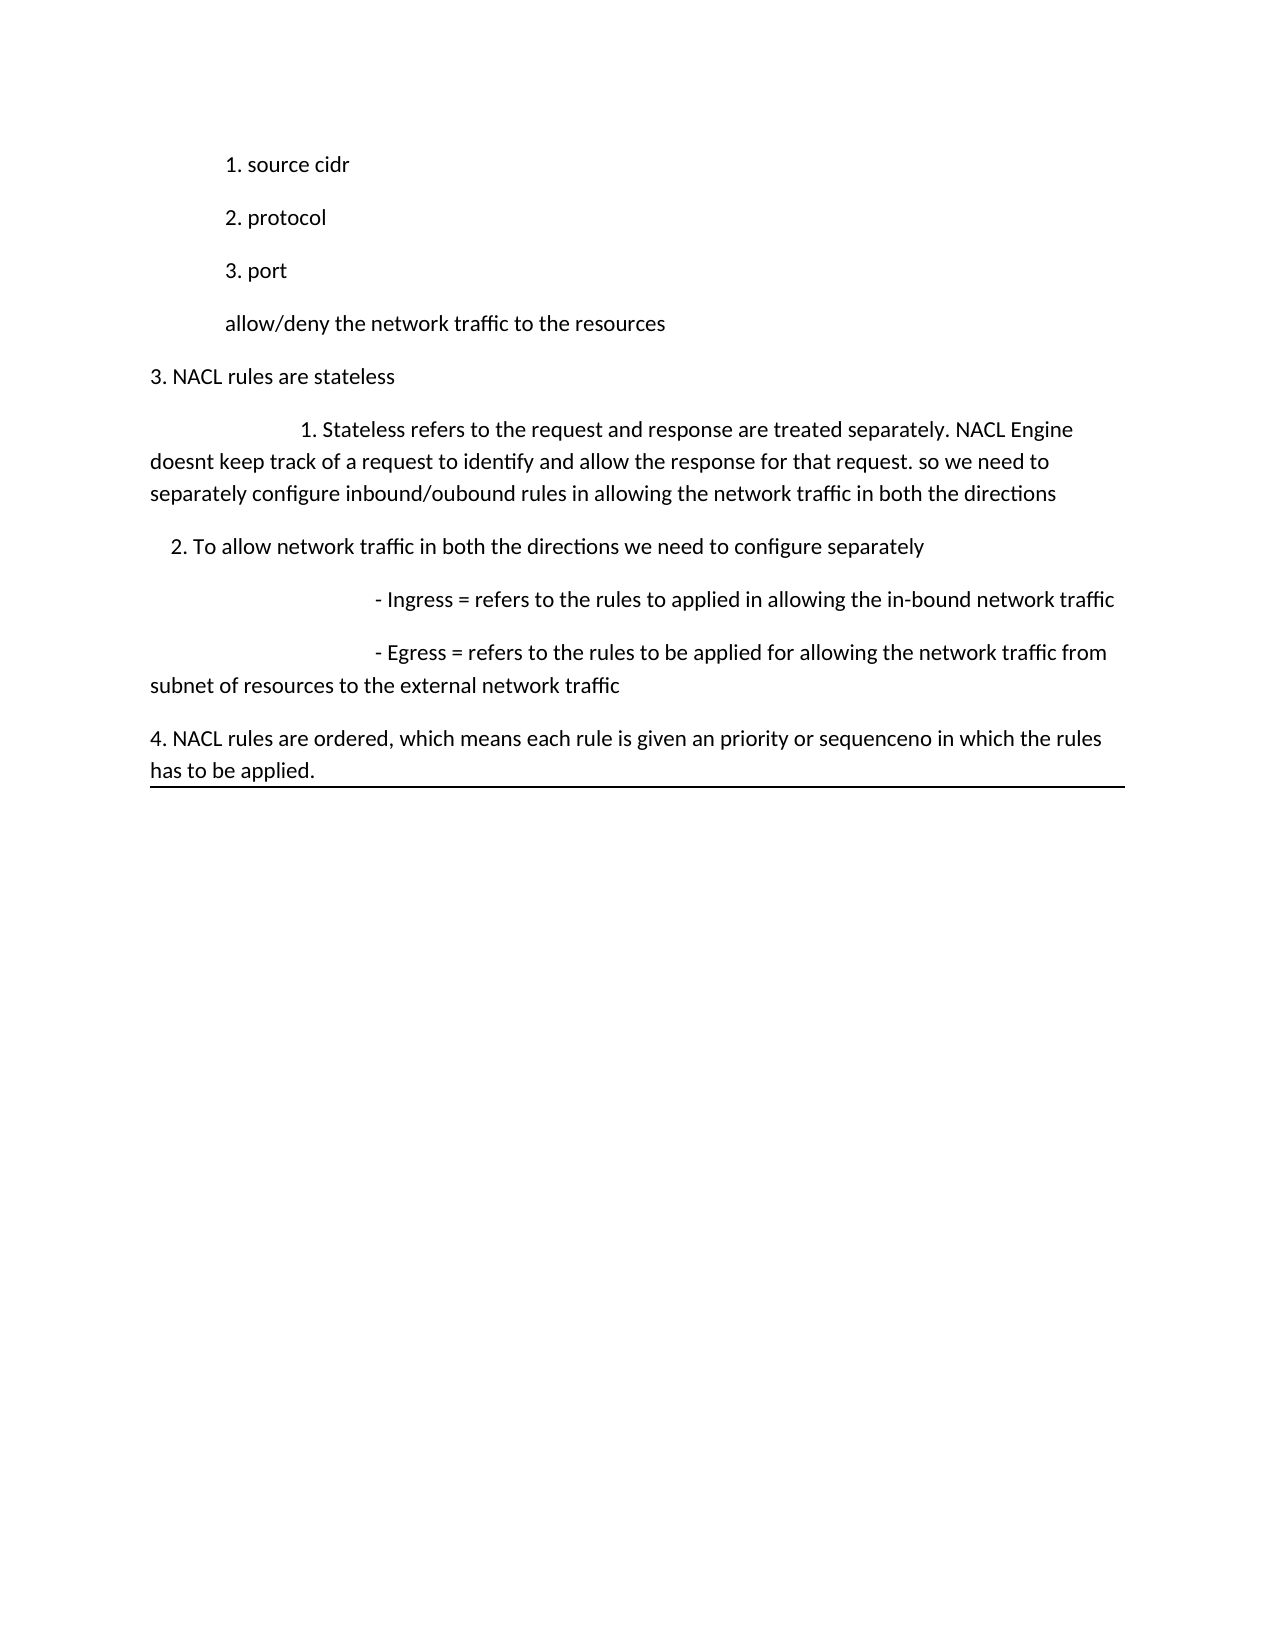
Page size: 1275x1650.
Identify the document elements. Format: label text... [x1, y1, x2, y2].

text - Ingress = refers to the rules to applied in allowing the in-bound network traffic [150, 586, 1125, 613]
text 1. source cidr [150, 150, 1125, 178]
text 2. protocol [150, 203, 1125, 231]
text 1. Stateless refers to the request and response are treated separately. NACL Engine doesnt keep track of a request to identify and allow the response for that request. so we need to separately configure inbound/oubound rules in allowing the network traffic in both the directions [150, 415, 1125, 507]
text - Egress = refers to the rules to be applied for allowing the network traffic from subnet of resources to the external network traffic [150, 638, 1125, 699]
text 4. NACL rules are ordered, which means each rule is given an priority or sequenceno in which the rules has to be applied. [150, 724, 1125, 786]
text allow/deny the network traffic to the resources [150, 309, 1125, 337]
text 3. port [150, 256, 1125, 284]
text 2. To allow network traffic in both the directions we need to configure separately [150, 532, 1125, 561]
text 3. NACL rules are stateless [150, 362, 1125, 390]
